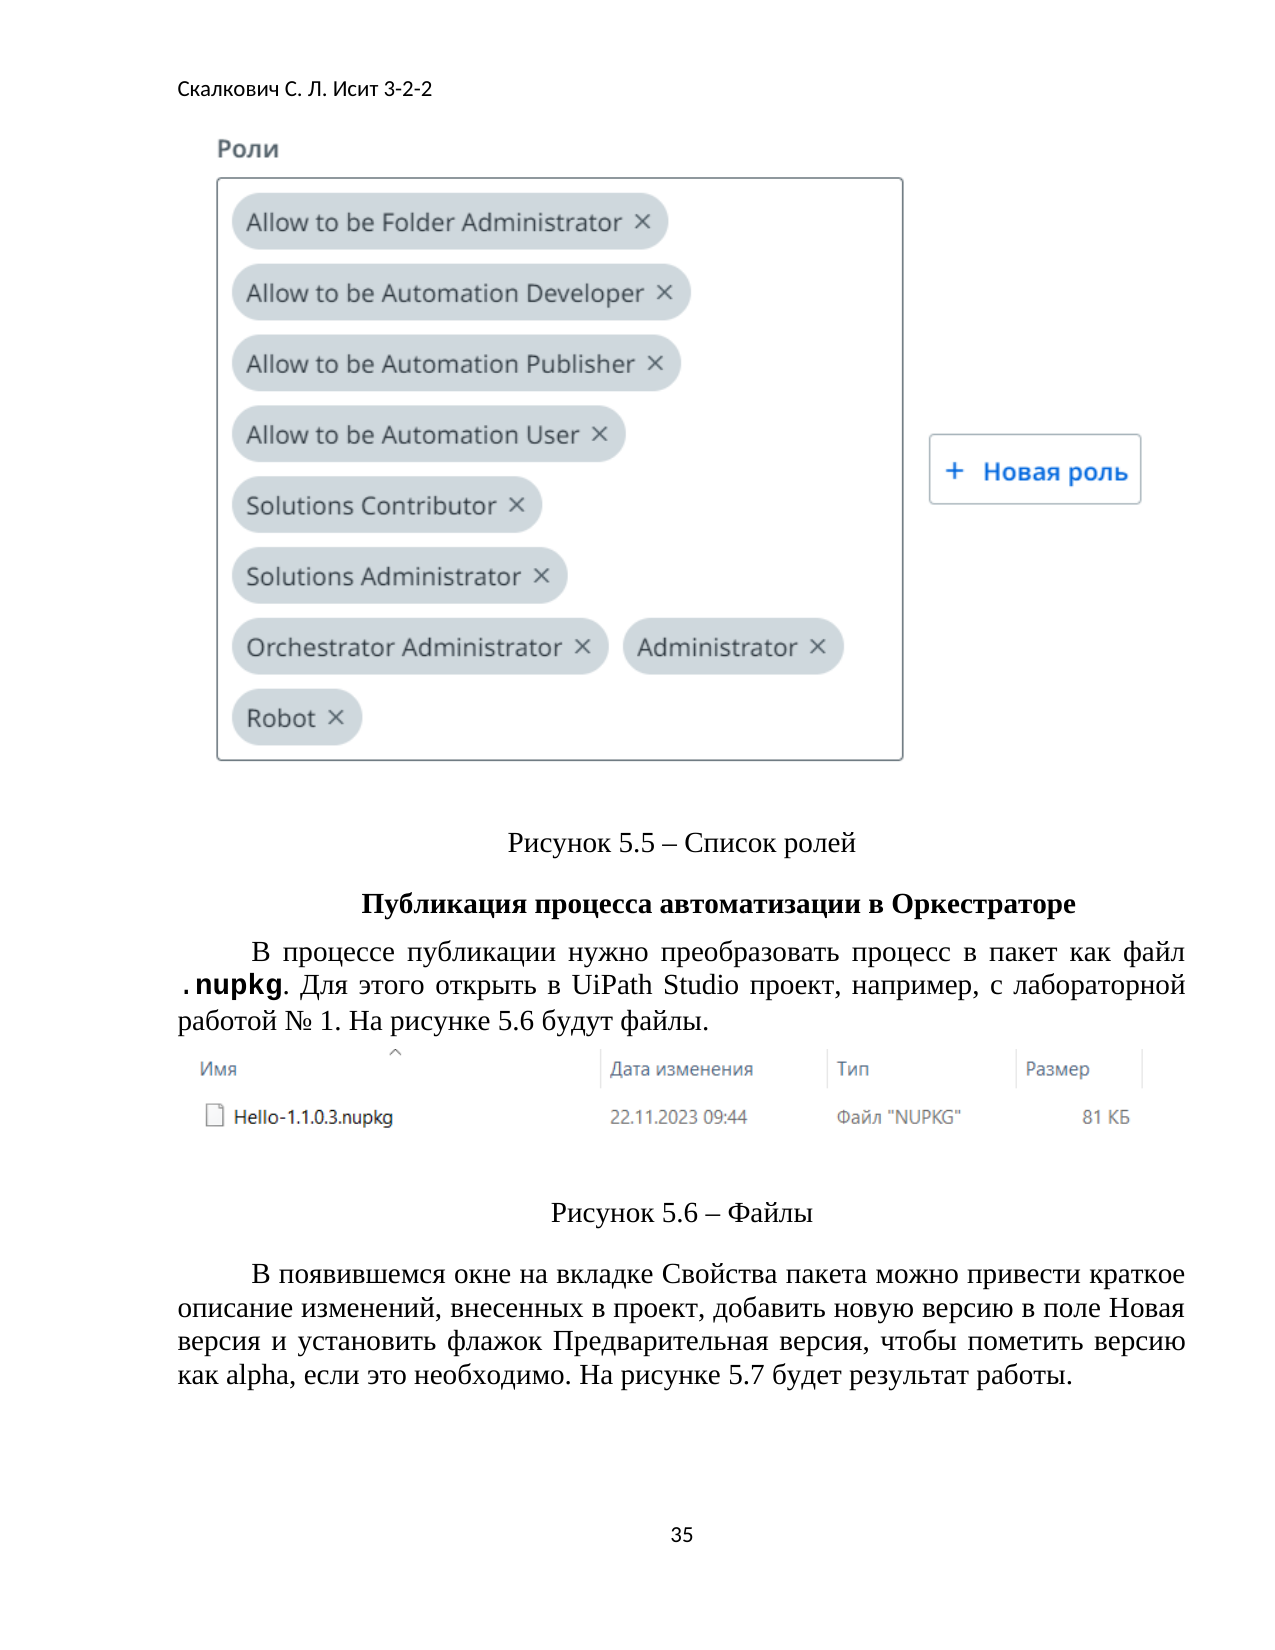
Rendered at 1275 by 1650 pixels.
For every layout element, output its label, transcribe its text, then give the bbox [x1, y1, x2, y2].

text Публикация процесса автоматизации в Оркестраторе [177, 886, 1186, 919]
picture [177, 118, 1187, 798]
text Рисунок 5.5 – Список ролей [177, 825, 1186, 858]
text В процессе публикации нужно преобразовать процесс в пакет как файл .nupkg. Для этого открыть в UiPath Studio проект, например, с лабораторной работой № 1. На рисунке 5.6 будут файлы. [177, 934, 1186, 1037]
picture [177, 1049, 1187, 1171]
text Рисунок 5.6 – Файлы [177, 1195, 1186, 1229]
text В появившемся окне на вкладке Свойства пакета можно привести краткое описание изменений, внесенных в проект, добавить новую версию в поле Новая версия и установить флажок Предварительная версия, чтобы пометить версию как alpha, если это необходимо. На рисунке 5.7 будет результат работы. [177, 1256, 1186, 1391]
